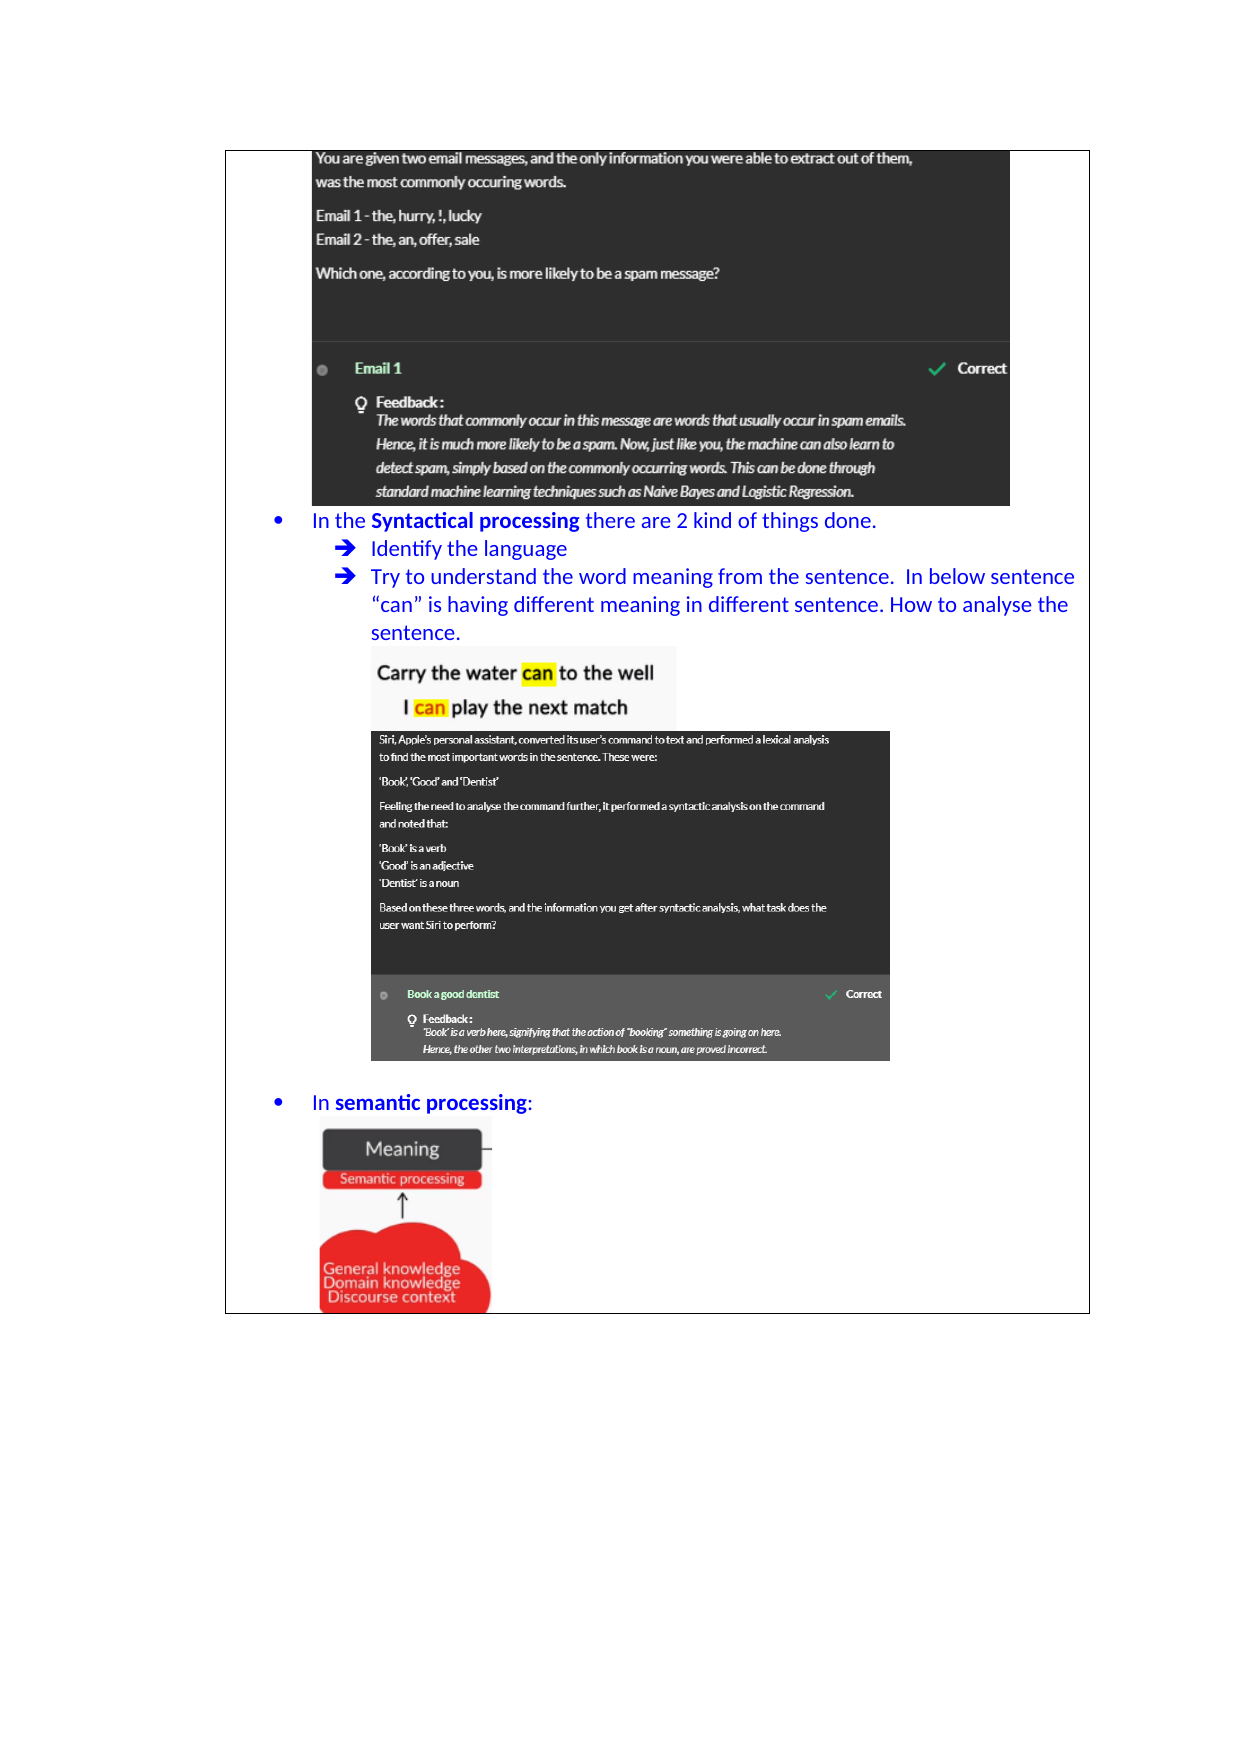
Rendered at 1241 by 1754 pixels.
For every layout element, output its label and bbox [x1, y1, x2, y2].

picture [319, 1116, 493, 1313]
picture [311, 151, 1010, 506]
table_cell [226, 151, 1089, 1313]
picture [370, 646, 890, 1061]
